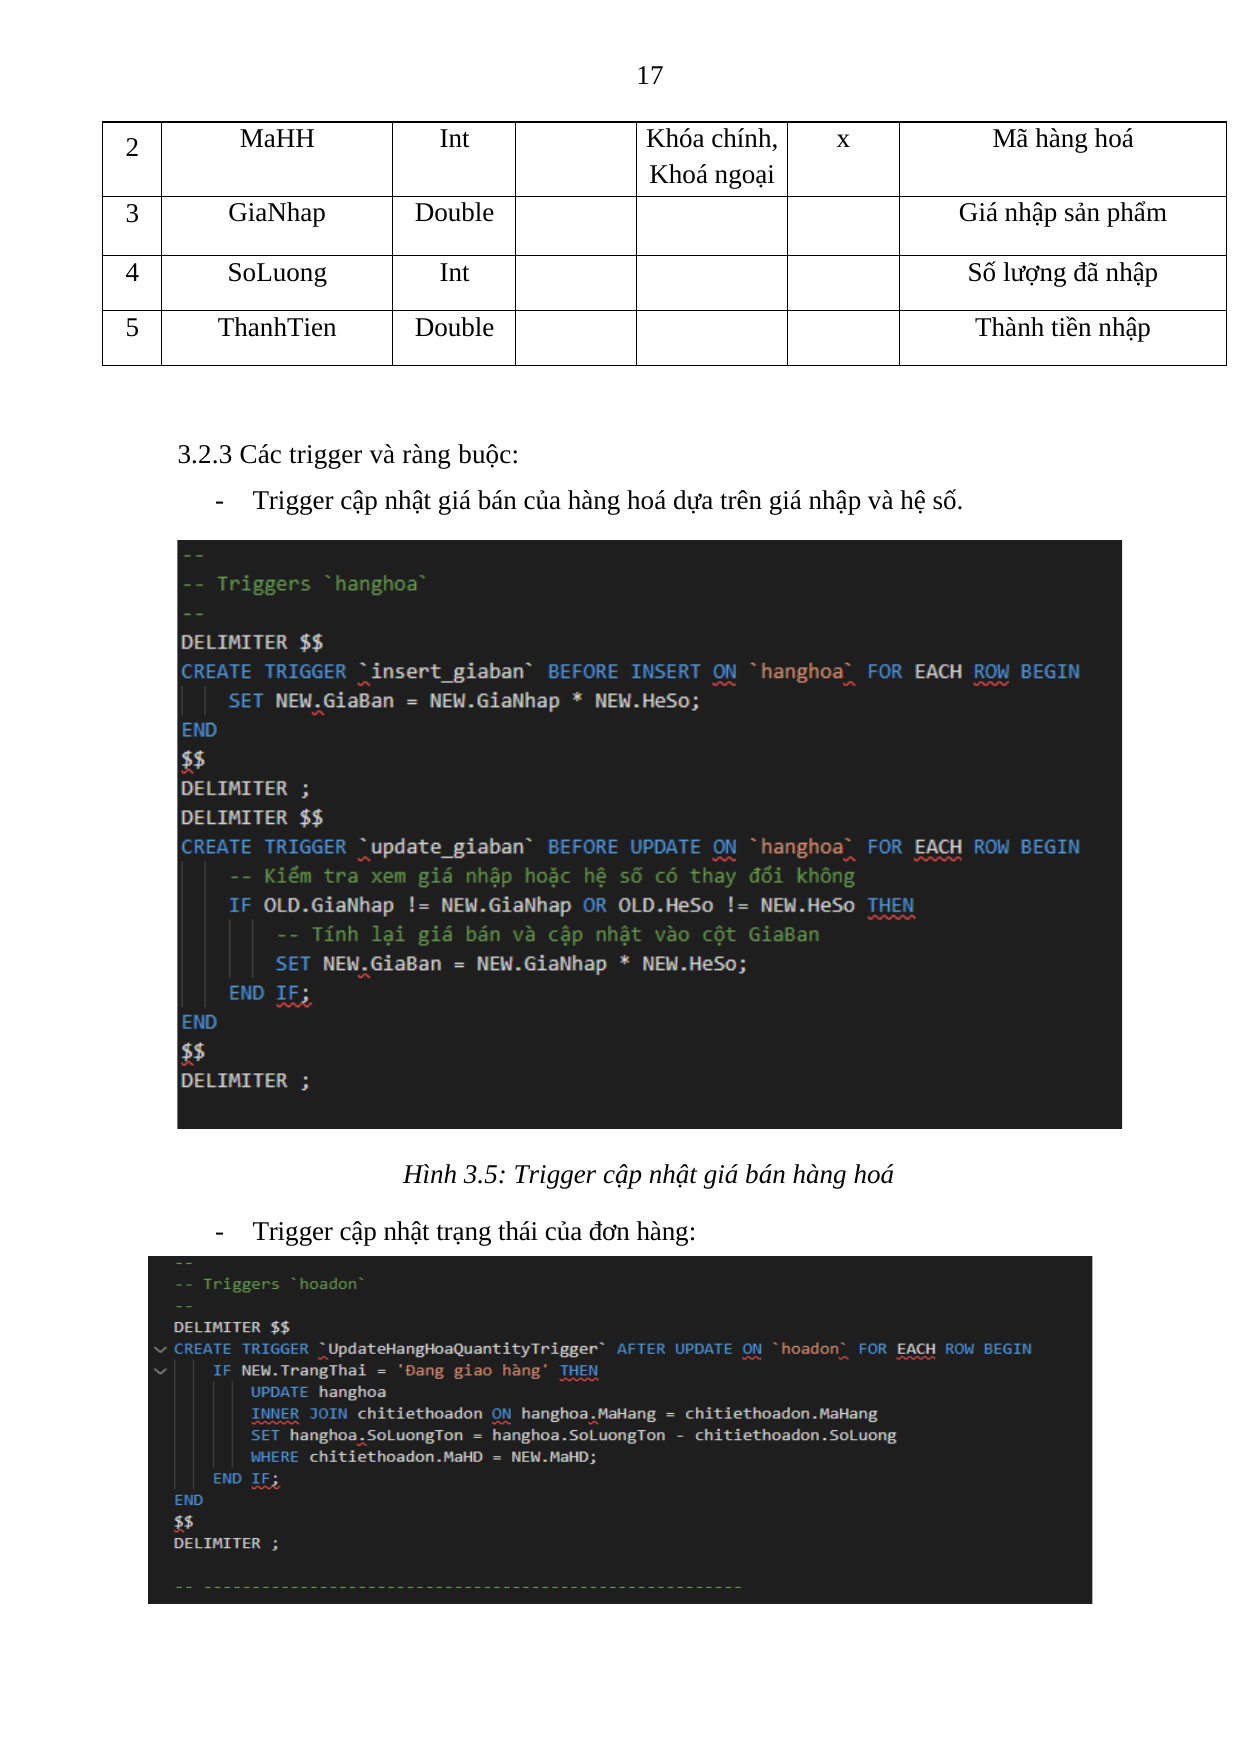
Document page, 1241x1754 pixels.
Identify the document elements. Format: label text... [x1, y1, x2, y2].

table_cell [516, 123, 636, 196]
table_cell Số lượng đã nhập [900, 256, 1226, 310]
table_cell [788, 256, 899, 310]
table_cell [516, 311, 636, 365]
table_cell Int [393, 256, 515, 310]
picture [177, 540, 1123, 1129]
text Hình 3.5: Trigger cập nhật giá bán hàng hoá [177, 1129, 1122, 1189]
table_cell MaHH [162, 123, 392, 196]
list Trigger cập nhật trạng thái của đơn hàng: [215, 1215, 1122, 1246]
table_cell Double [393, 197, 515, 255]
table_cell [637, 123, 787, 196]
table_cell Giá nhập sản phẩm [900, 197, 1226, 255]
table_cell SoLuong [162, 256, 392, 310]
table_cell [788, 197, 899, 255]
table_cell [637, 256, 787, 310]
table_cell [516, 256, 636, 310]
table_cell ThanhTien [162, 311, 392, 365]
table_cell Int [393, 123, 515, 196]
table_cell Thành tiền nhập [900, 311, 1226, 365]
picture [148, 1256, 1093, 1604]
table_cell GiaNhap [162, 197, 392, 255]
table_cell Mã hàng hoá [900, 123, 1226, 196]
table_cell 3 [103, 197, 161, 255]
table_cell 4 [103, 256, 161, 310]
table_cell 2 [103, 123, 161, 196]
table_cell Double [393, 311, 515, 365]
table_cell [637, 311, 787, 365]
table_cell x [788, 123, 899, 196]
table_cell 5 [103, 311, 161, 365]
table_cell [788, 311, 899, 365]
list Trigger cập nhật giá bán của hàng hoá dựa trên giá nhập và hệ số. [215, 484, 1122, 516]
table_cell [516, 197, 636, 255]
text Các trigger và ràng buộc: [177, 438, 1122, 469]
table_cell [637, 197, 787, 255]
